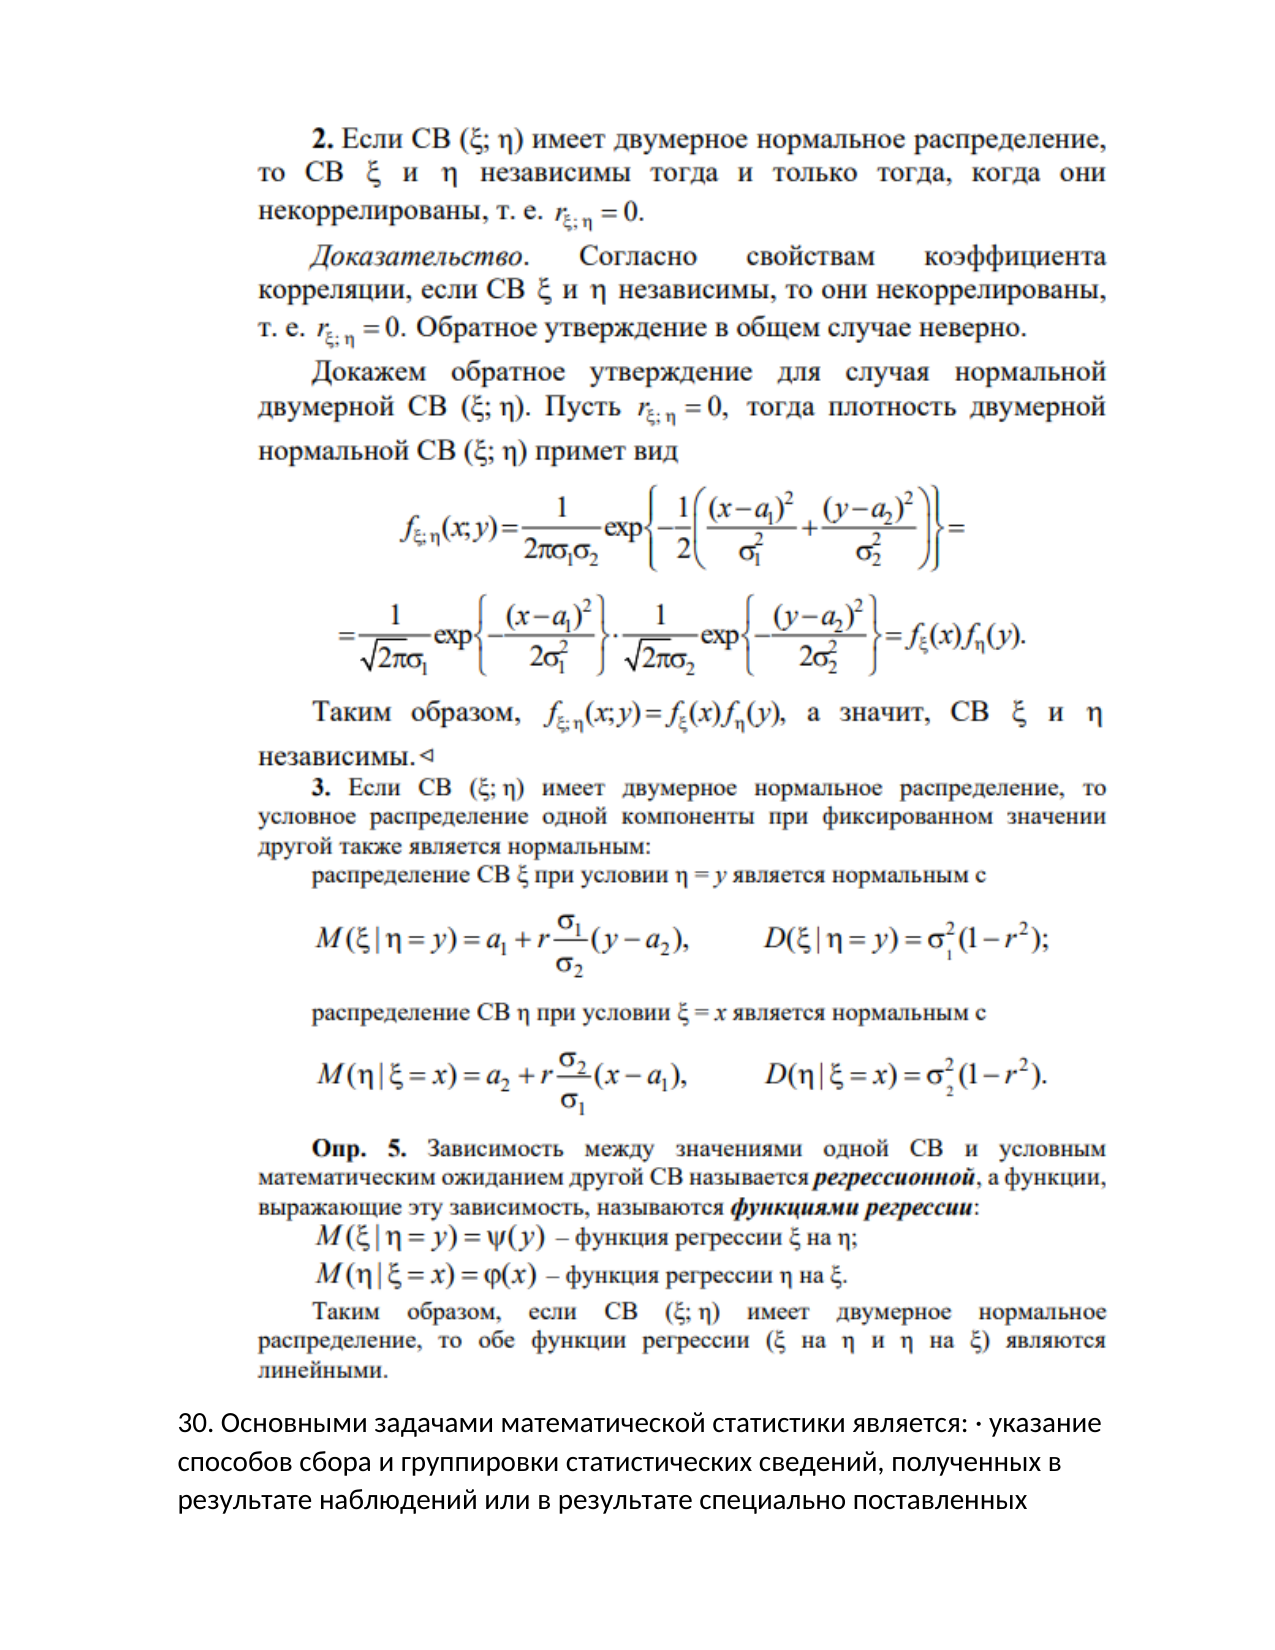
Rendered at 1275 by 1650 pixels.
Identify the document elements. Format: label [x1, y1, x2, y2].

text [177, 1404, 1186, 1517]
picture [243, 118, 1121, 1386]
